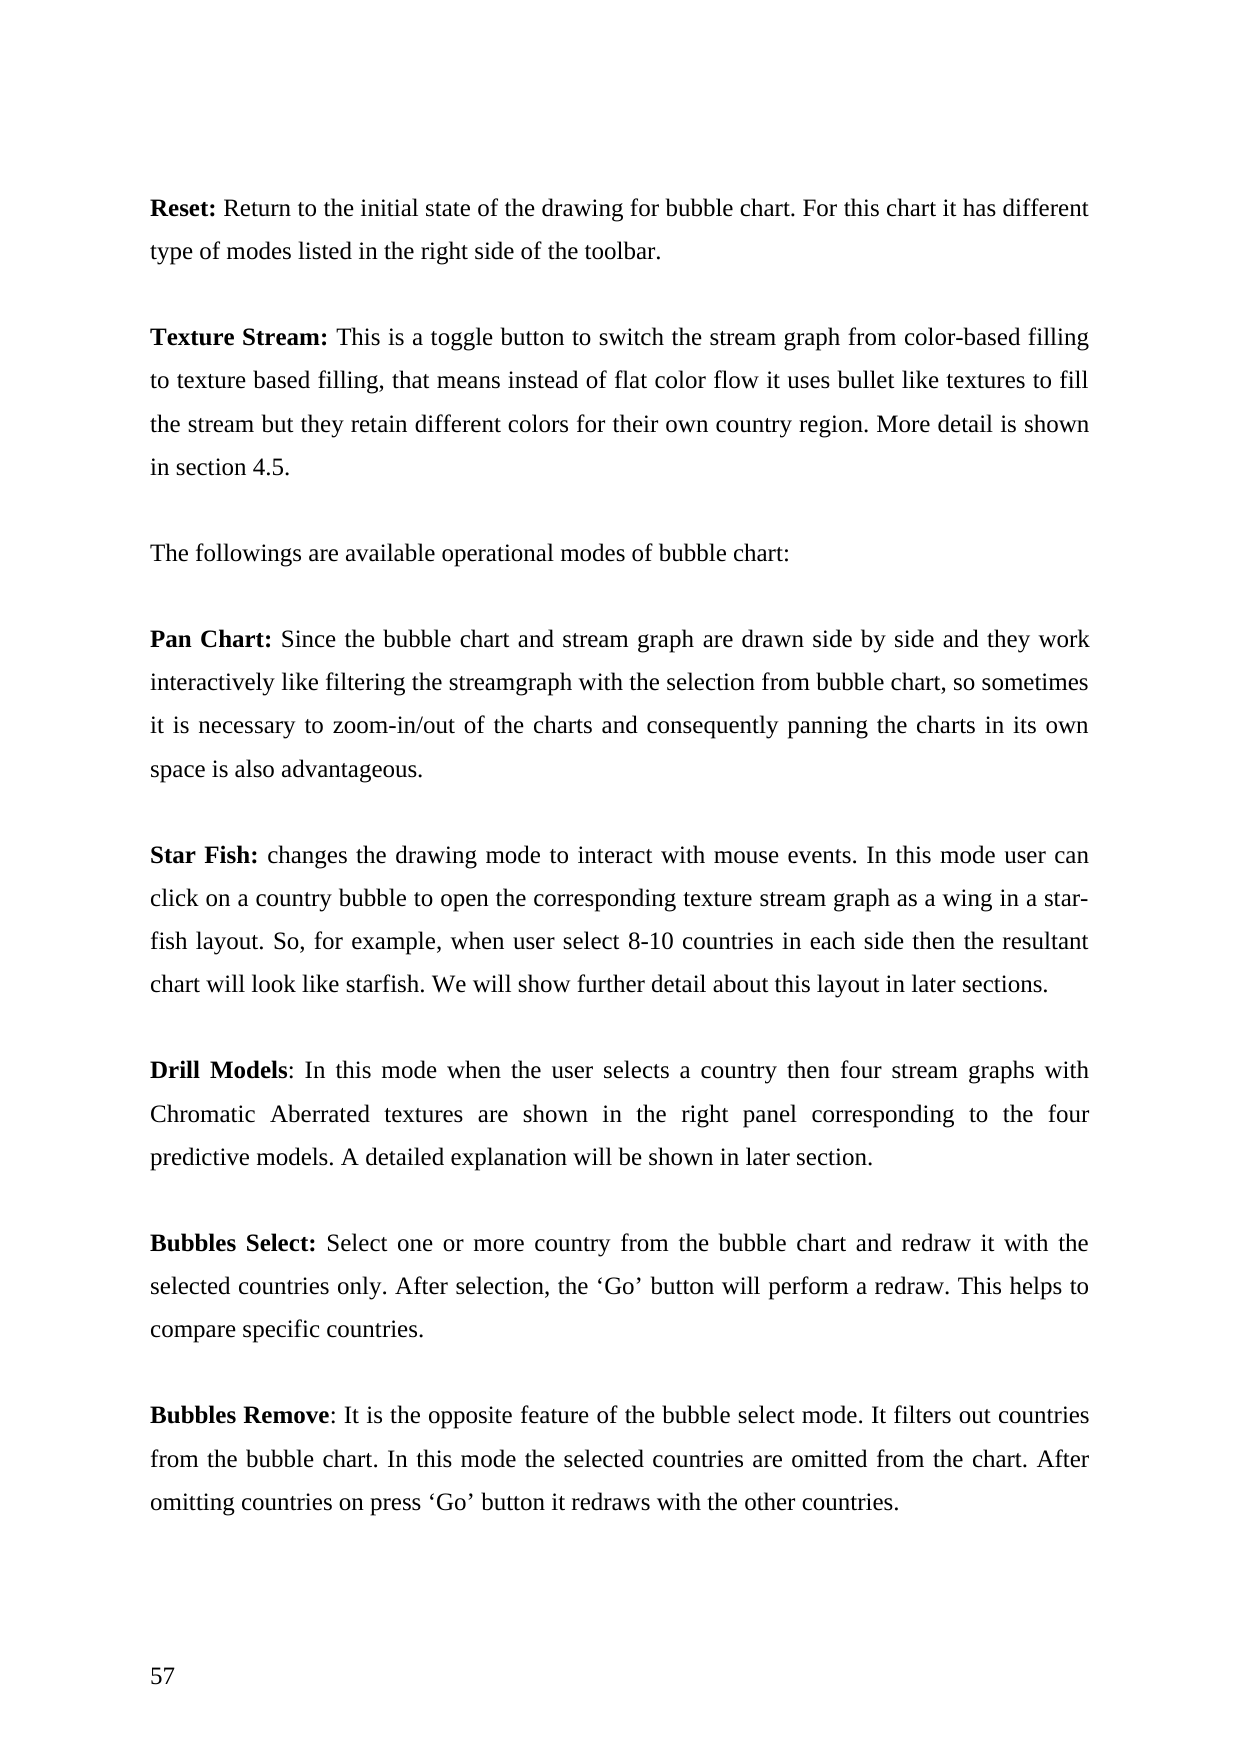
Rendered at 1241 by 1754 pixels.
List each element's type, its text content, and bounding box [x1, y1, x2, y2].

text Pan Chart: Since the bubble chart and stream graph are drawn side by side and they work interactively like filtering the streamgraph with the selection from bubble chart, so sometimes it is necessary to zoom-in/out of the charts and consequently panning the charts in its own space is also advantageous. [150, 624, 1090, 782]
text Star Fish: changes the drawing mode to interact with mouse events. In this mode user can click on a country bubble to open the corresponding texture stream graph as a wing in a star-fish layout. So, for example, when user select 8-10 countries in each side then the resultant chart will look like starfish. We will show further detail about this layout in later sections. [150, 840, 1090, 998]
text The followings are available operational modes of bubble chart: [150, 538, 1090, 567]
text Texture Stream: This is a toggle button to switch the stream graph from color-based filling to texture based filling, that means instead of flat color flow it uses bullet like textures to fill the stream but they retain different colors for their own country region. More detail is shown in section 4.5. [150, 322, 1090, 481]
text Drill Models: In this mode when the user selects a country then four stream graphs with Chromatic Aberrated textures are shown in the right panel corresponding to the four predictive models. A detailed explanation will be shown in later section. [150, 1056, 1090, 1171]
text Bubbles Remove: It is the opposite feature of the bubble select mode. It filters out countries from the bubble chart. In this mode the selected countries are omitted from the chart. After omitting countries on press ‘Go’ button it redraws with the other countries. [150, 1401, 1090, 1516]
text Reset: Return to the initial state of the drawing for bubble chart. For this chart it has different type of modes listed in the right side of the toolbar. [150, 193, 1090, 265]
text Bubbles Select: Select one or more country from the bubble chart and redraw it with the selected countries only. After selection, the ‘Go’ button will perform a redraw. This helps to compare specific countries. [150, 1228, 1090, 1343]
